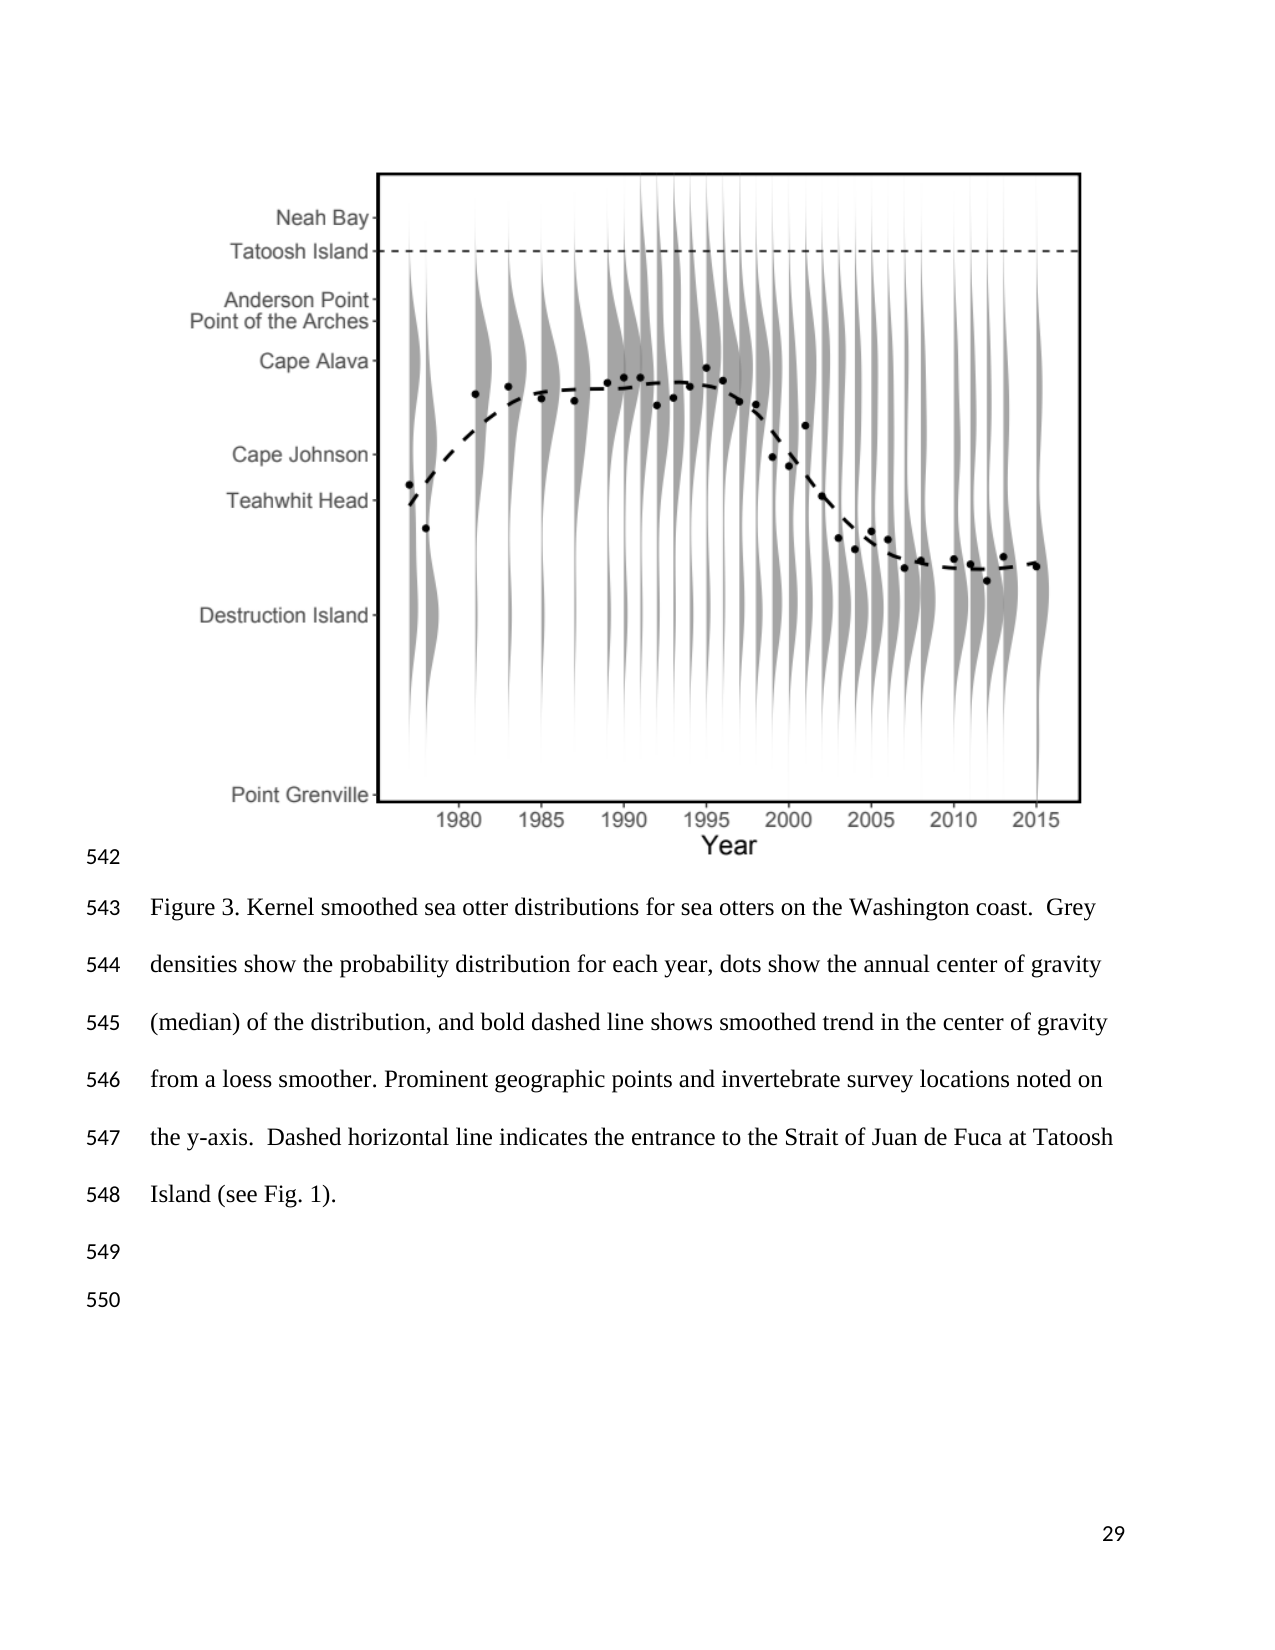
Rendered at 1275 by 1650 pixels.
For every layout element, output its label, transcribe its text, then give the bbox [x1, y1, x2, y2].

text Figure 3. Kernel smoothed sea otter distributions for sea otters on the Washington coast. Grey densities show the probability distribution for each year, dots show the annual center of gravity (median) of the distribution, and bold dashed line shows smoothed trend in the center of gravity from a loess smoother. Prominent geographic points and invertebrate survey locations noted on the y-axis. Dashed horizontal line indicates the entrance to the Strait of Juan de Fuca at Tatoosh Island (see Fig. 1). [150, 892, 1125, 1208]
